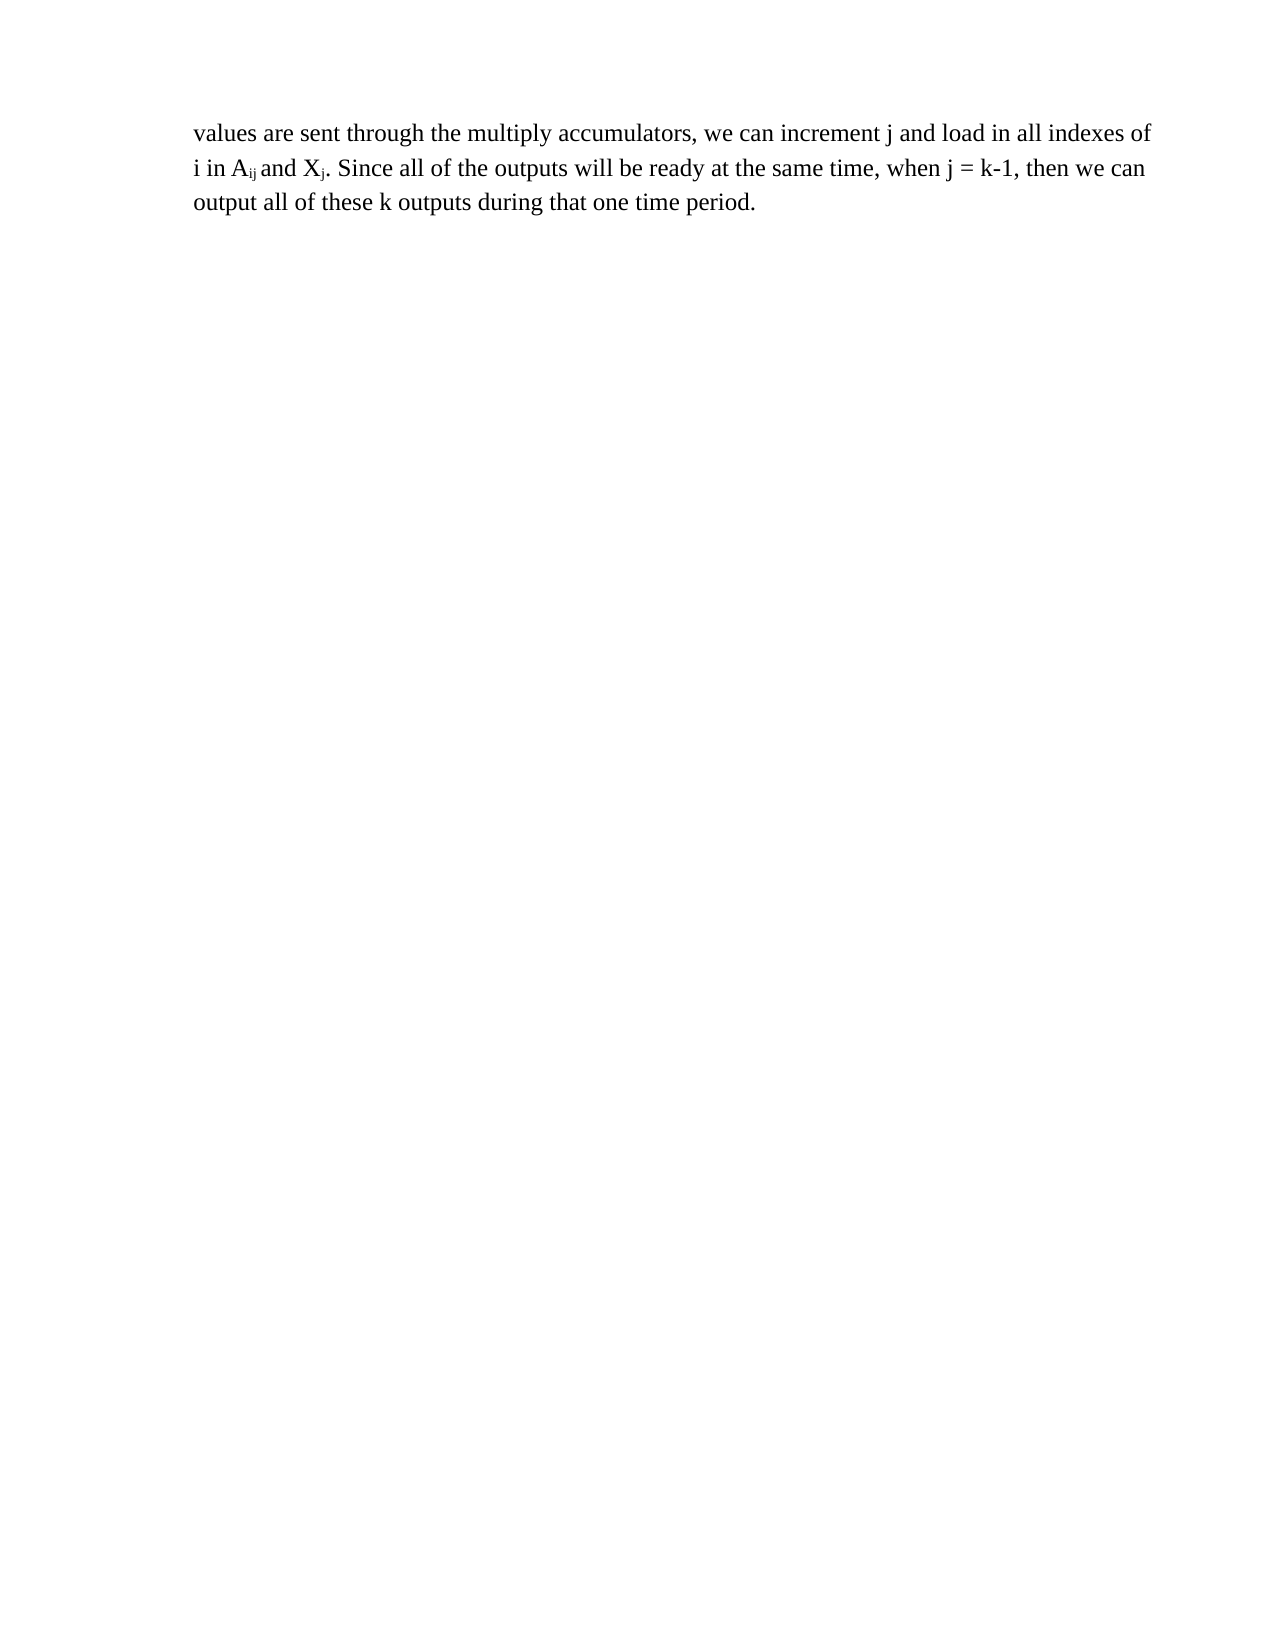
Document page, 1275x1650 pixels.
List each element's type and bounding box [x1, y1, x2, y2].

text [118, 118, 1157, 216]
